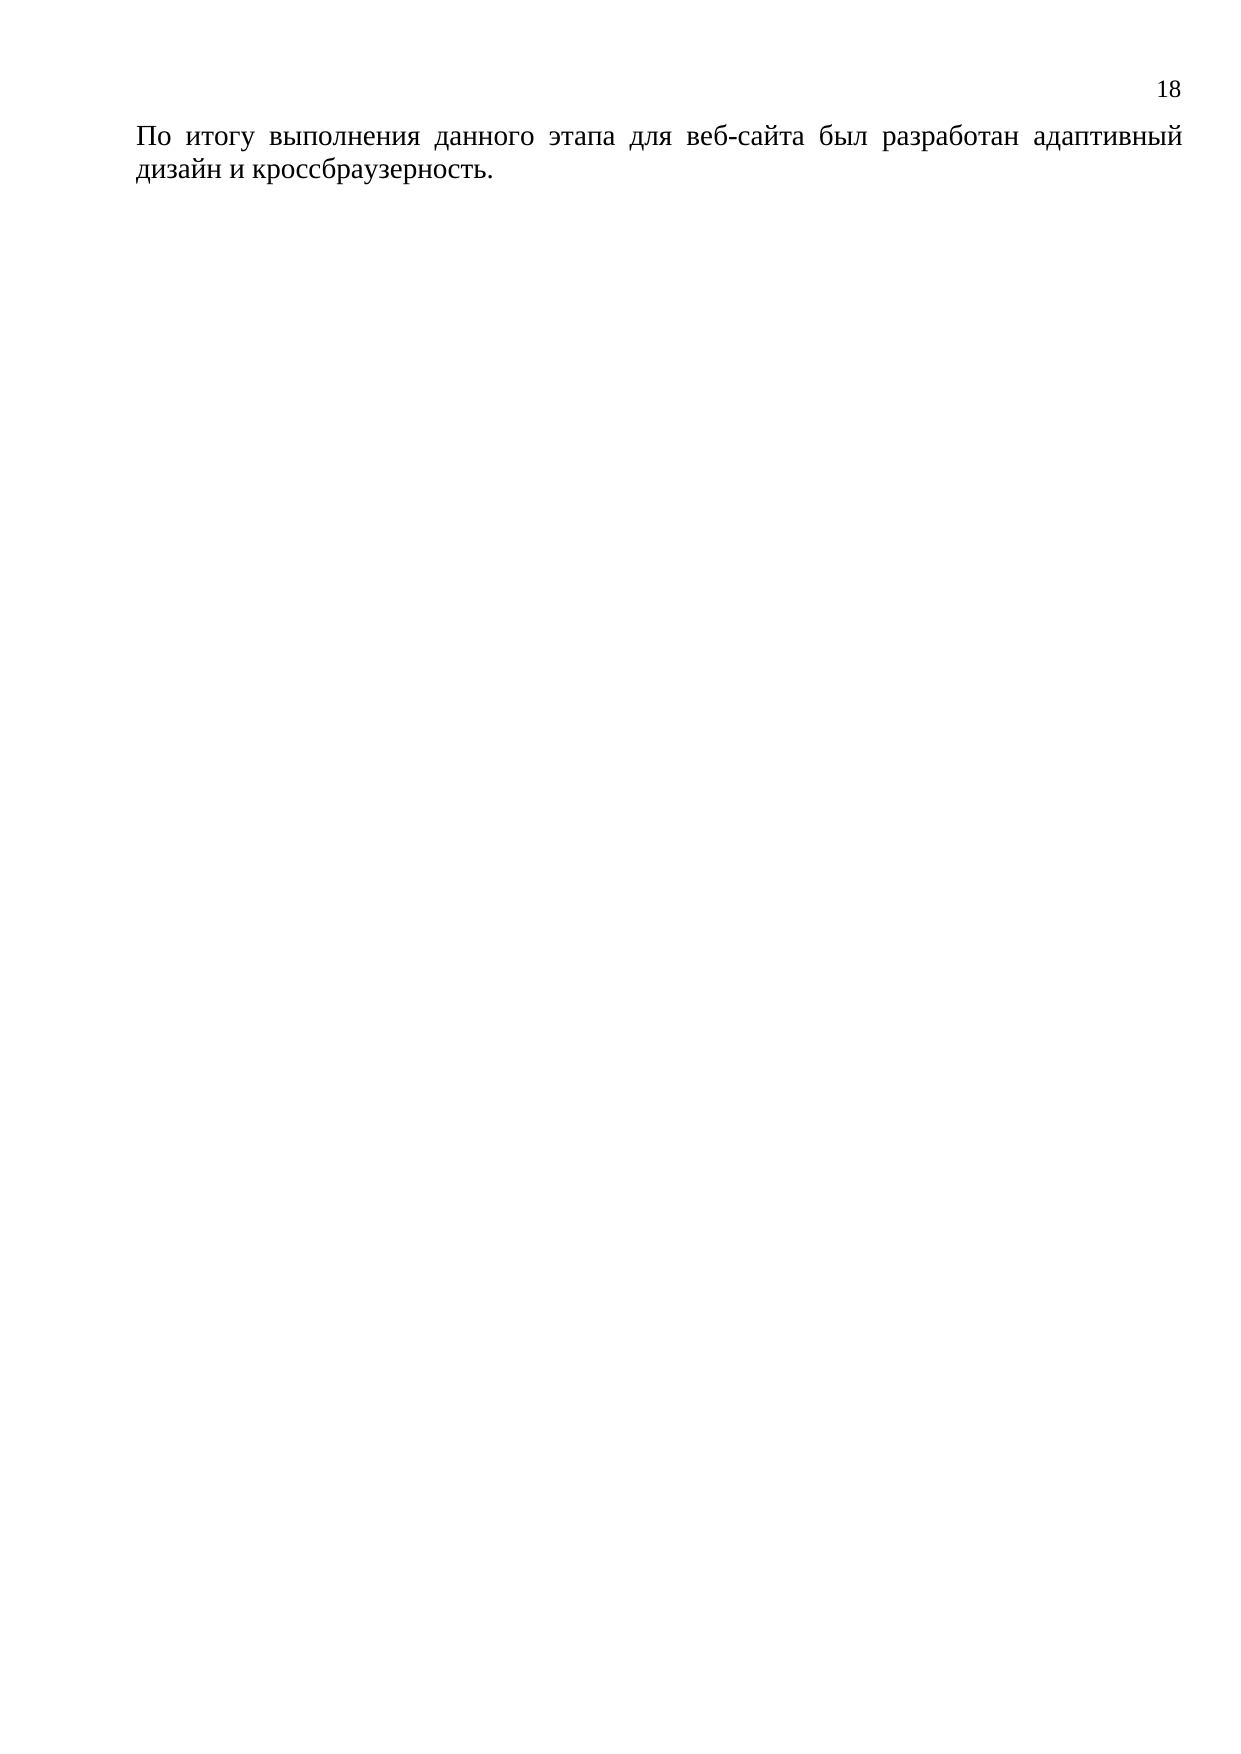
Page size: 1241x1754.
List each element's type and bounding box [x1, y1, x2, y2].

text [136, 118, 1184, 185]
